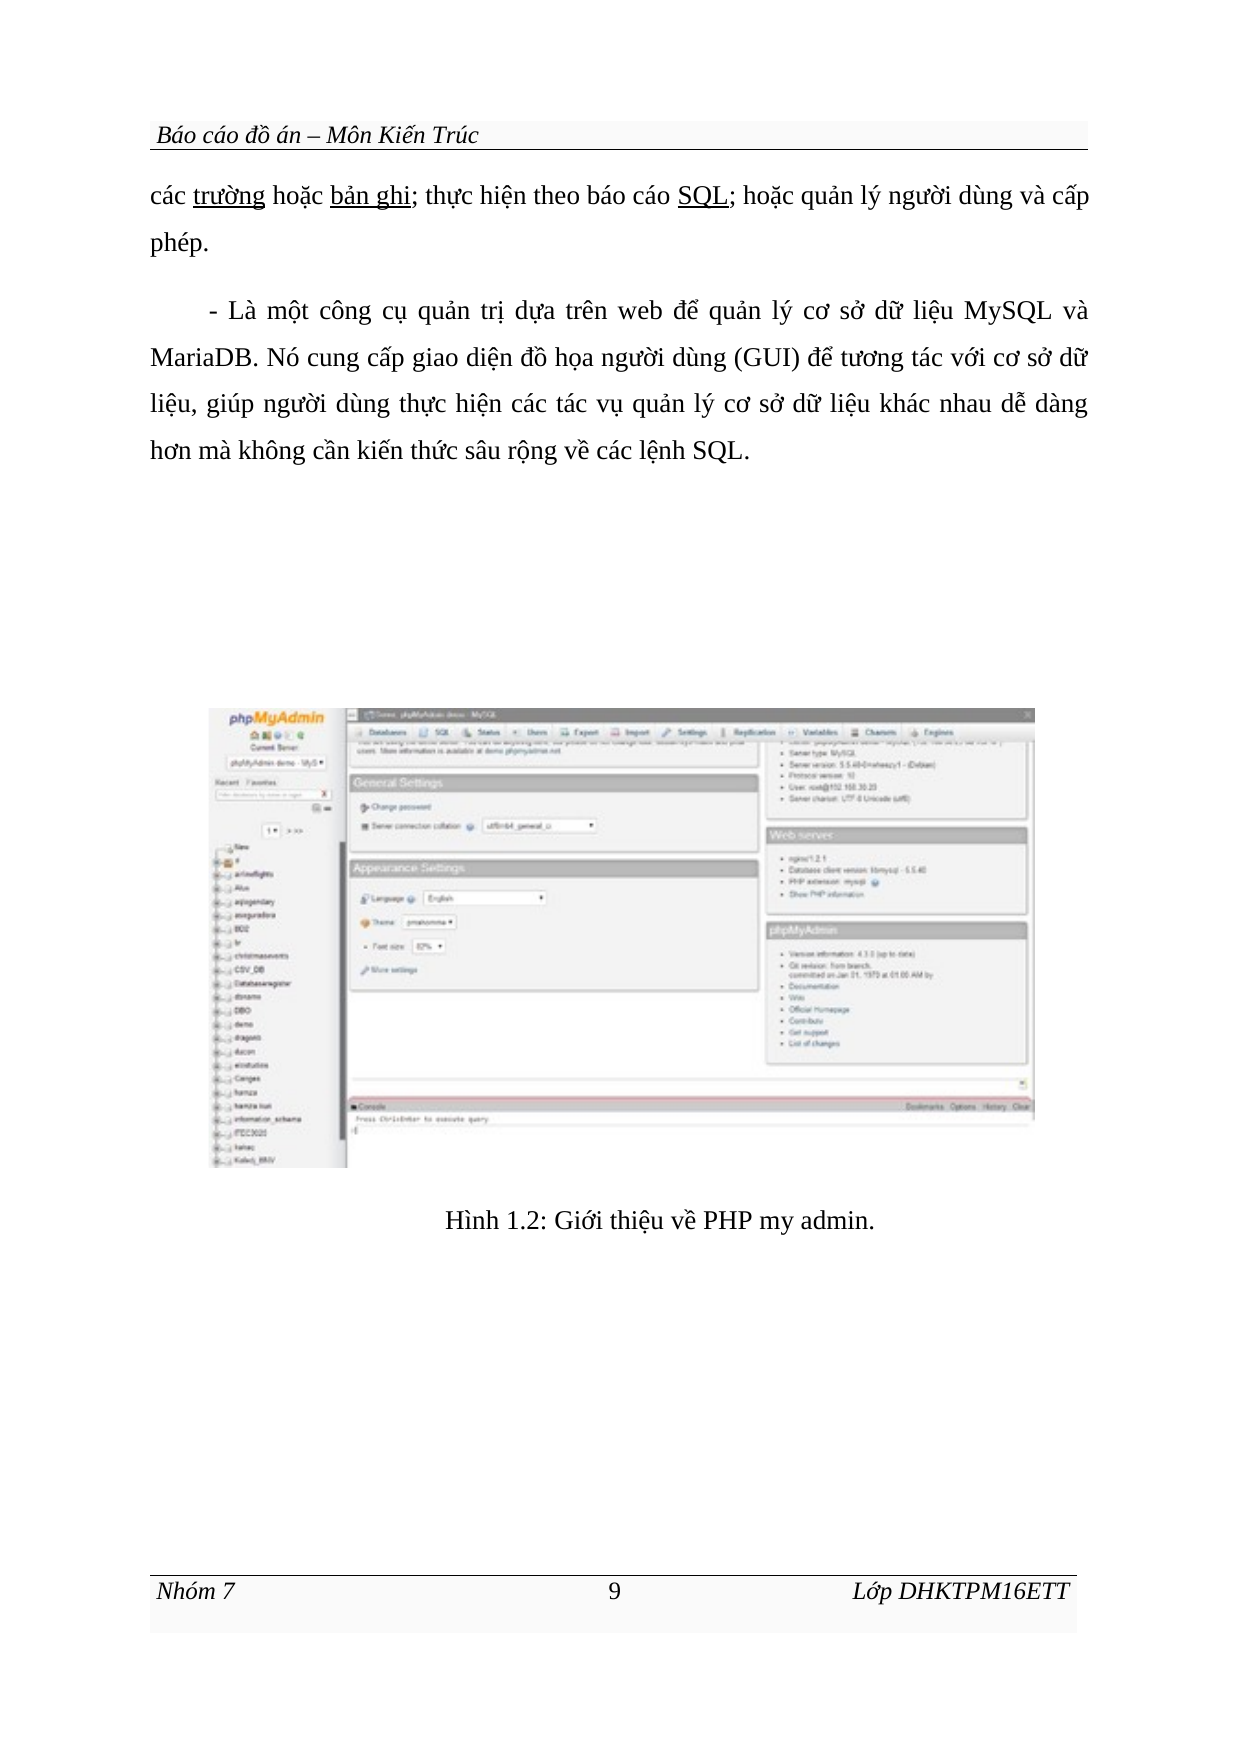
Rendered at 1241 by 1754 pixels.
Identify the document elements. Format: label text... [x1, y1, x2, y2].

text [150, 208, 1090, 257]
text - Là một công cụ quản trị dựa trên web để quản lý cơ sở dữ liệu MySQL và MariaDB. Nó cung cấp giao diện đồ họa người dùng (GUI) để tương tác với cơ sở dữ liệu, giúp người dùng thực hiện các tác vụ quản lý cơ sở dữ liệu khác nhau dễ dàng hơn mà không cần kiến ​​thức sâu rộng về các lệnh SQL. [150, 294, 1090, 465]
text Hình 1.2: Giới thiệu về PHP my admin. [150, 1204, 1090, 1235]
picture [208, 708, 1035, 1168]
